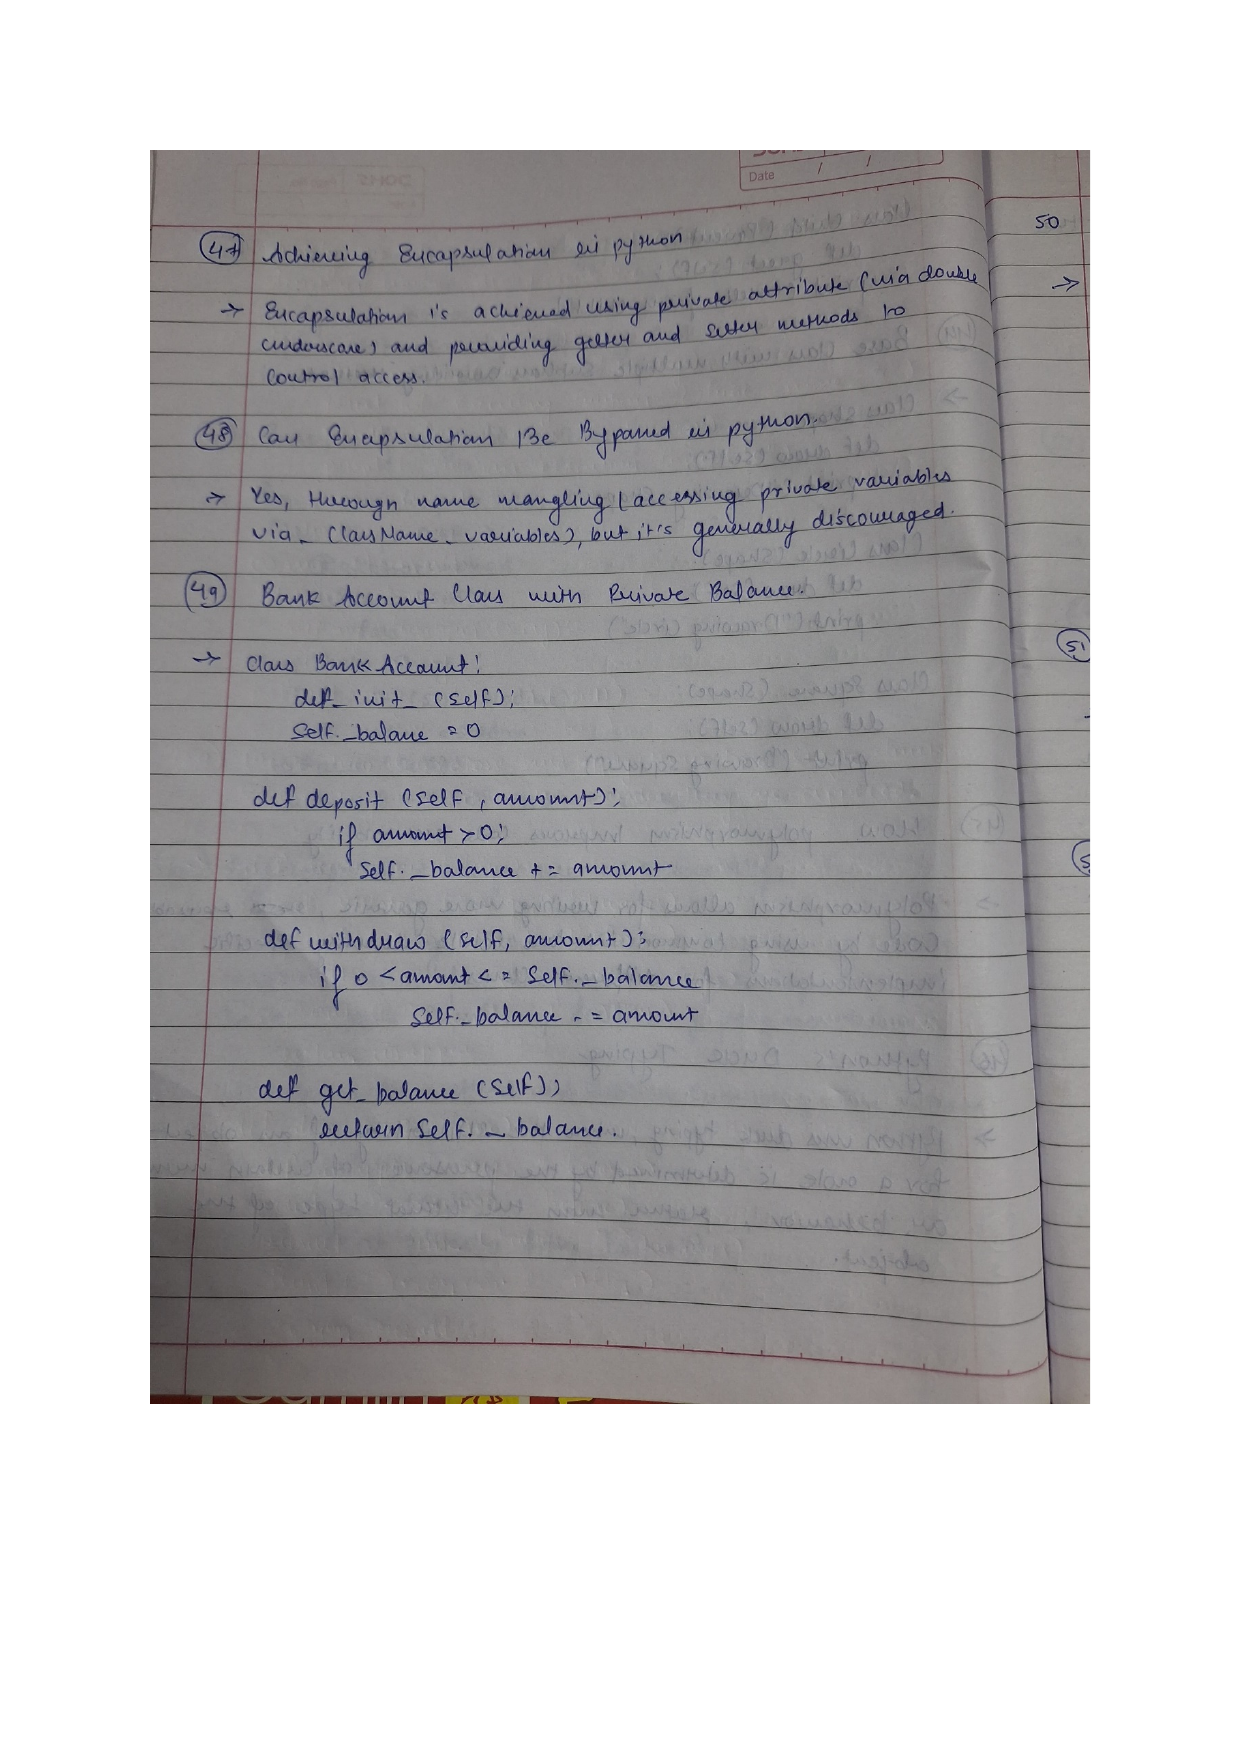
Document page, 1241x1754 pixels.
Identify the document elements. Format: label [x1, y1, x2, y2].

picture [150, 150, 1091, 1404]
